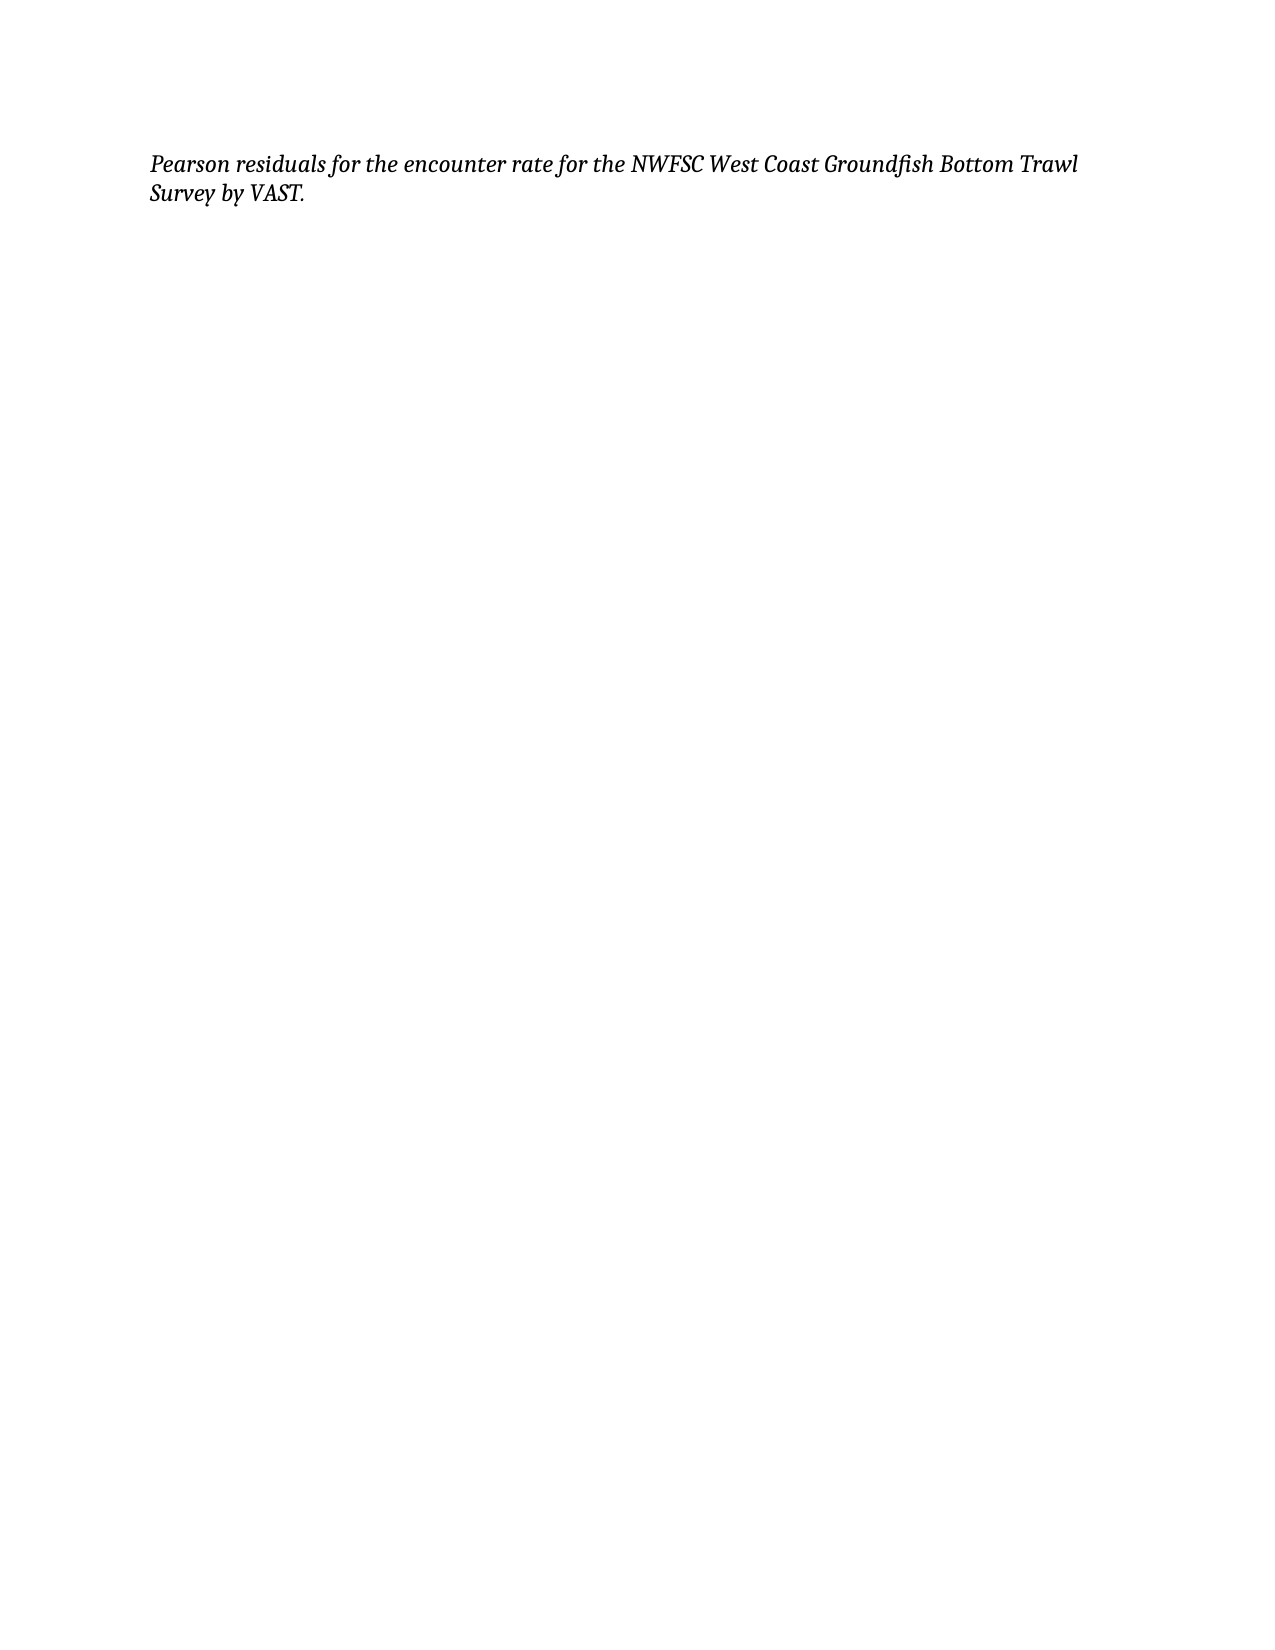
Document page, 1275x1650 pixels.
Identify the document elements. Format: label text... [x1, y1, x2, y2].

text Pearson residuals for the encounter rate for the NWFSC West Coast Groundfish Bottom Trawl Survey by VAST. [150, 150, 1125, 207]
